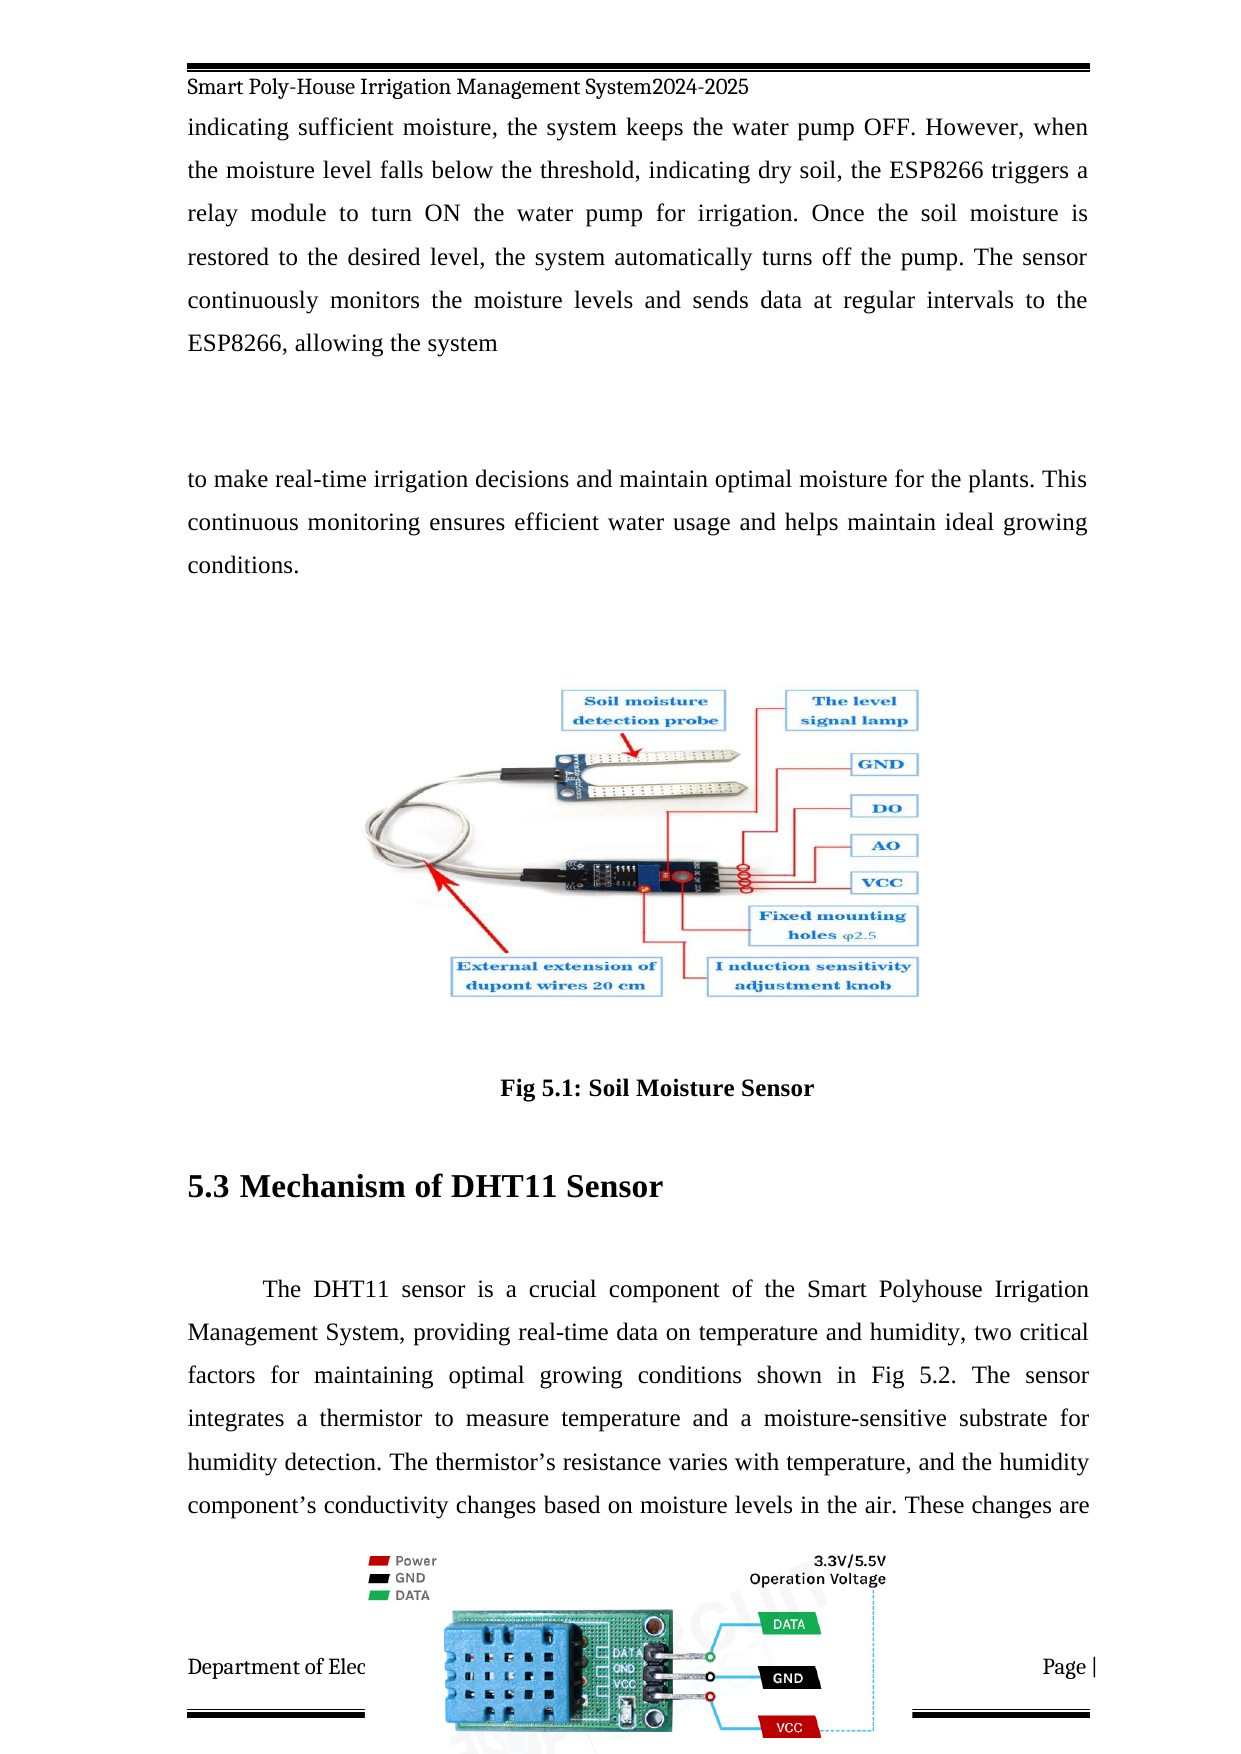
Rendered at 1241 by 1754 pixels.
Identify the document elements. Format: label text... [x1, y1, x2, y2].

text to make real-time irrigation decisions and maintain optimal moisture for the plants. This continuous monitoring ensures efficient water usage and helps maintain ideal growing conditions. [187, 464, 1090, 579]
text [187, 112, 1090, 357]
picture [355, 684, 923, 1002]
list Mechanism of DHT11 Sensor [187, 1167, 1090, 1205]
text Fig 5.1: Soil Moisture Sensor [450, 1073, 1090, 1102]
picture [364, 1552, 913, 1754]
